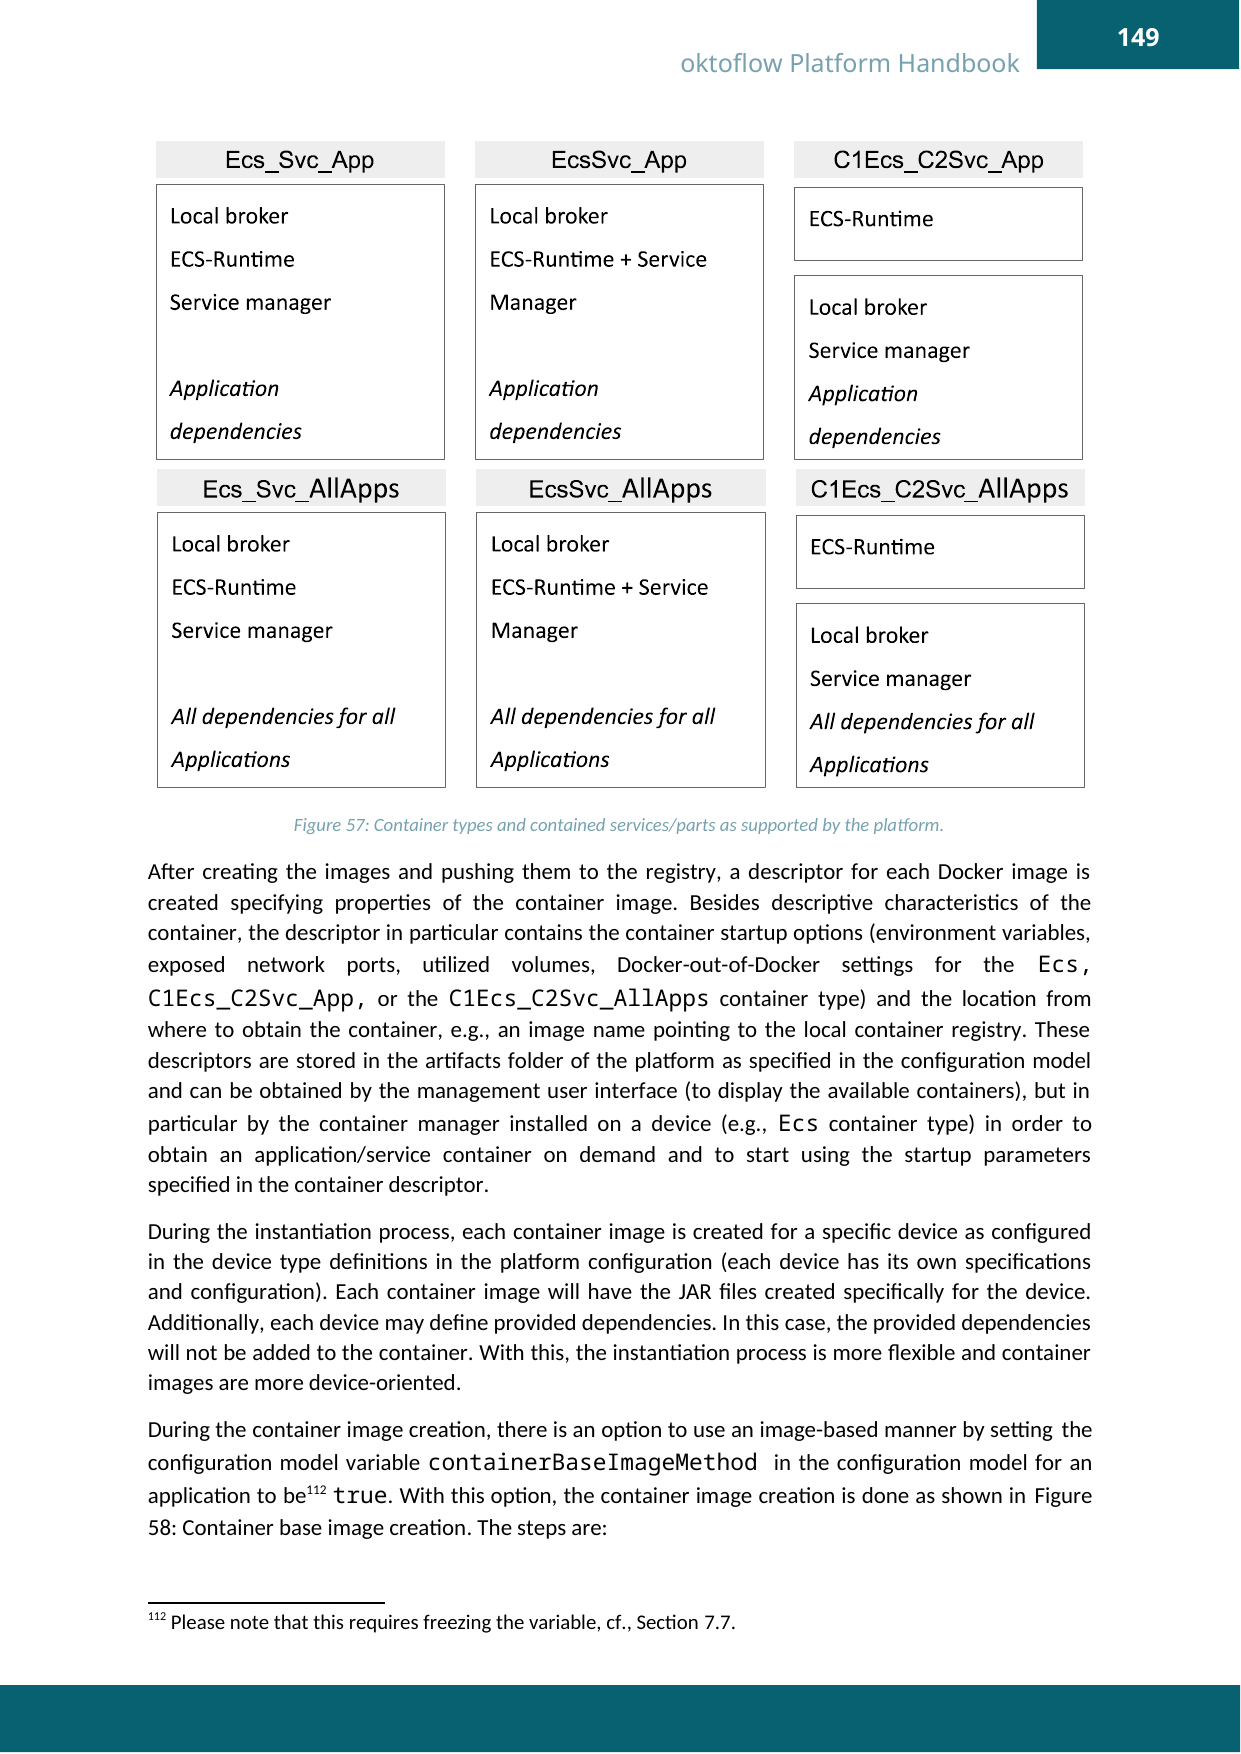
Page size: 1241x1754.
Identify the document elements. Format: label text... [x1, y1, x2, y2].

text After creating the images and pushing them to the registry, a descriptor for each Docker image is created specifying properties of the container image. Besides descriptive characteristics of the container, the descriptor in particular contains the container startup options (environment variables, exposed network ports, utilized volumes, Docker-out-of-Docker settings for the Ecs, C1Ecs_C2Svc_App, or the C1Ecs_C2Svc_AllApps container type) and the location from where to obtain the container, e.g., an image name pointing to the local container registry. These descriptors are stored in the artifacts folder of the platform as specified in the configuration model and can be obtained by the management user interface (to display the available containers), but in particular by the container manager installed on a device (e.g., Ecs container type) in order to obtain an application/service container on demand and to start using the startup parameters specified in the container descriptor. [148, 857, 1093, 1198]
text During the instantiation process, each container image is created for a specific device as configured in the device type definitions in the platform configuration (each device has its own specifications and configuration). Each container image will have the JAR files created specifically for the device. Additionally, each device may define provided dependencies. In this case, the provided dependencies will not be added to the container. With this, the instantiation process is more flexible and container images are more device-oriented. [148, 1217, 1093, 1396]
text During the container image creation, there is an option to use an image-based manner by setting the configuration model variable containerBaseImageMethod in the configuration model for an application to be true. With this option, the container image creation is done as shown in Figure 58: Container base image creation. The steps are: [148, 1415, 1093, 1541]
text Figure 57: Container types and contained services/parts as supported by the platform. [148, 814, 1093, 837]
